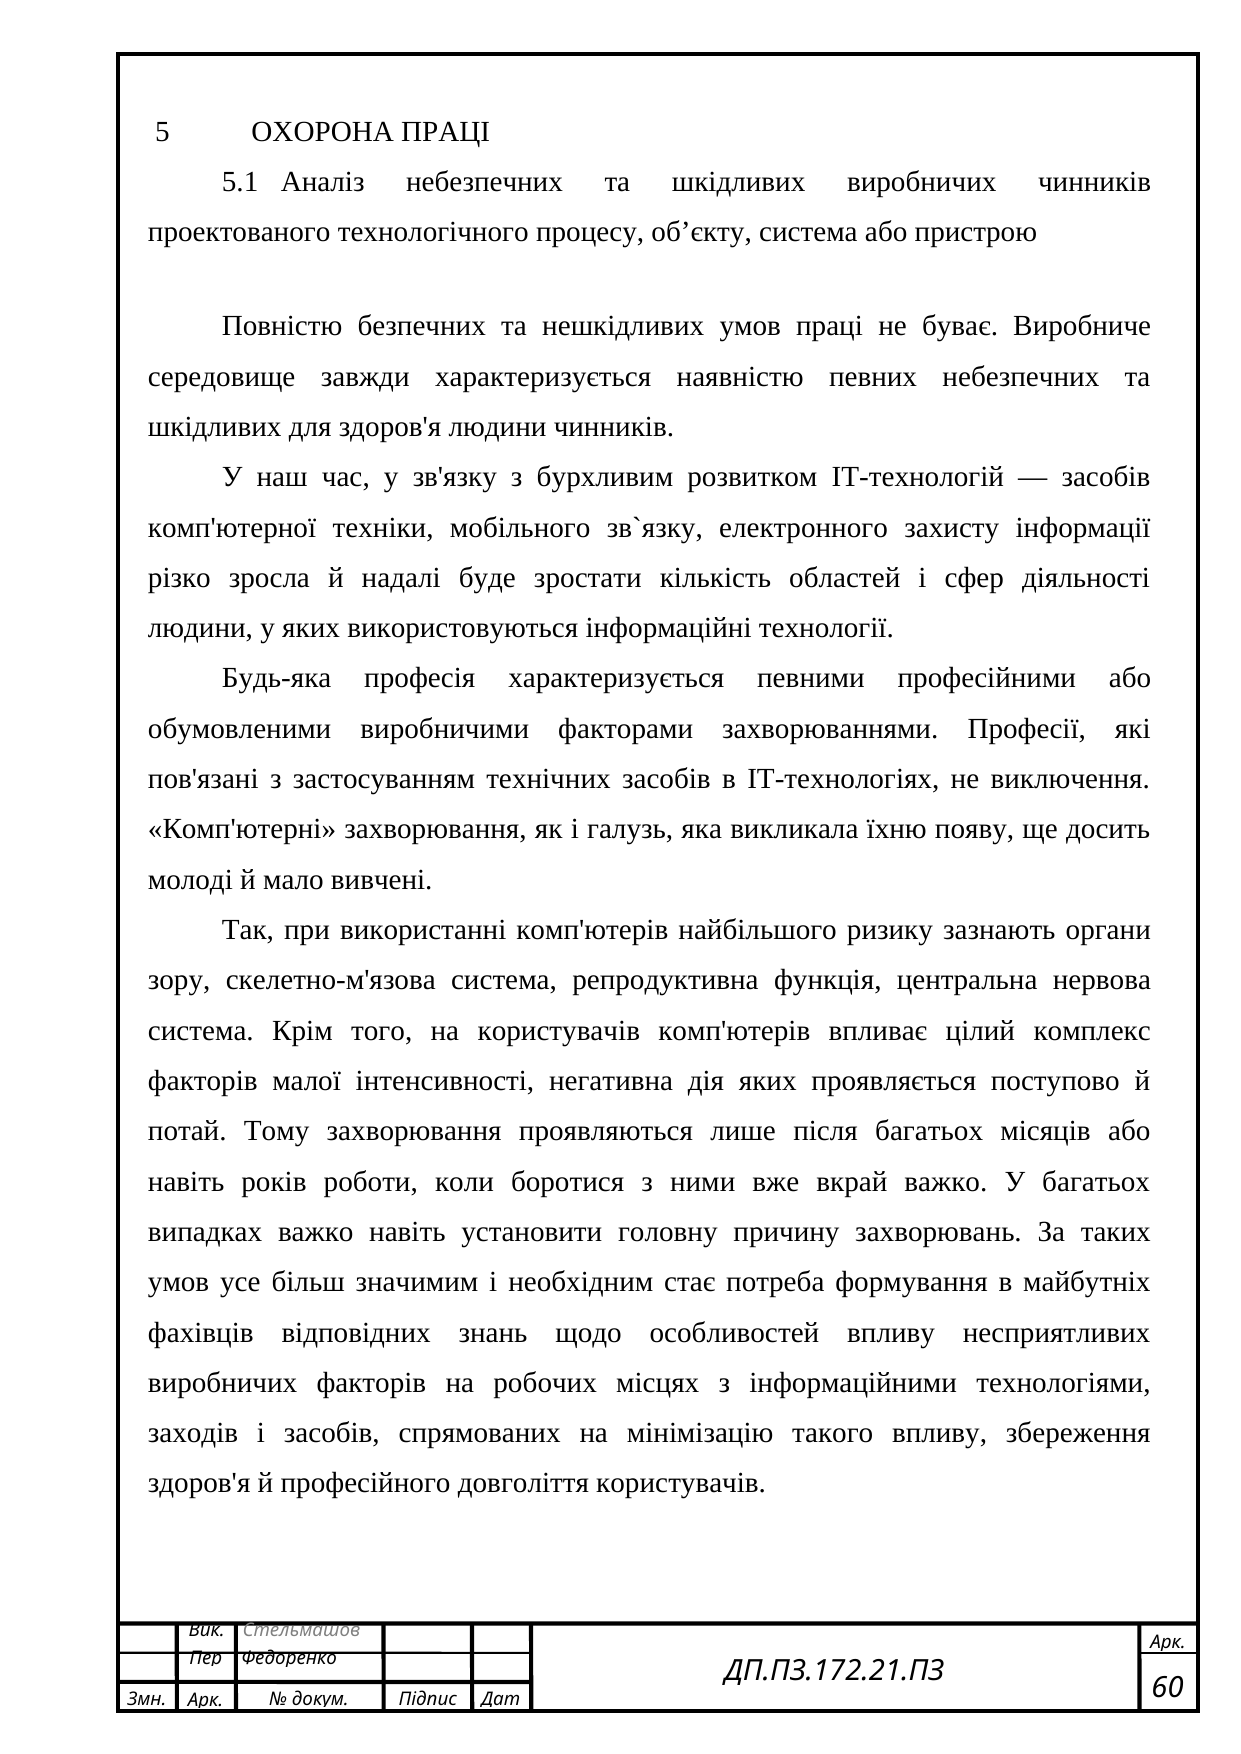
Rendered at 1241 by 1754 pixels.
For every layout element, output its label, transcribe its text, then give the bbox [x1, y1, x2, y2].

text Будь-яка професія характеризується певними професійними або обумовленими виробничими факторами захворюваннями. Професії, які пов'язані з застосуванням технічних засобів в ІТ-технологіях, не виключення. «Комп'ютерні» захворювання, як і галузь, яка викликала їхню появу, ще досить молоді й мало вивчені. [148, 661, 1152, 895]
text У наш час, у зв'язку з бурхливим розвитком ІТ-технологій — засобів комп'ютерної техніки, мобільного зв`язку, електронного захисту інформації різко зросла й надалі буде зростати кількість областей і сфер діяльності людини, у яких використовуються інформаційні технології. [148, 459, 1152, 644]
list Аналіз небезпечних та шкідливих виробничих чинників проектованого технологічного процесу, об’єкту, система або пристрою [148, 164, 1152, 248]
text Так, при використанні комп'ютерів найбільшого ризику зазнають органи зору, скелетно-м'язова система, репродуктивна функція, центральна нервова система. Крім того, на користувачів комп'ютерів впливає цілий комплекс факторів малої інтенсивності, негативна дія яких проявляється поступово й потай. Тому захворювання проявляються лише після багатьох місяців або навіть років роботи, коли боротися з ними вже вкрай важко. У багатьох випадках важко навіть установити головну причину захворювань. За таких умов усе більш значимим і необхідним стає потреба формування в майбутніх фахівців відповідних знань щодо особливостей впливу несприятливих виробничих факторів на робочих місцях з інформаційними технологіями, заходів і засобів, спрямованих на мінімізацію такого впливу, збереження здоров'я й професійного довголіття користувачів. [148, 912, 1152, 1499]
text Повністю безпечних та нешкідливих умов праці не буває. Виробниче середовище завжди характеризується наявністю певних небезпечних та шкідливих для здоров'я людини чинників. [148, 308, 1152, 443]
text 5 ОХОРОНА ПРАЦІ [148, 114, 1152, 147]
